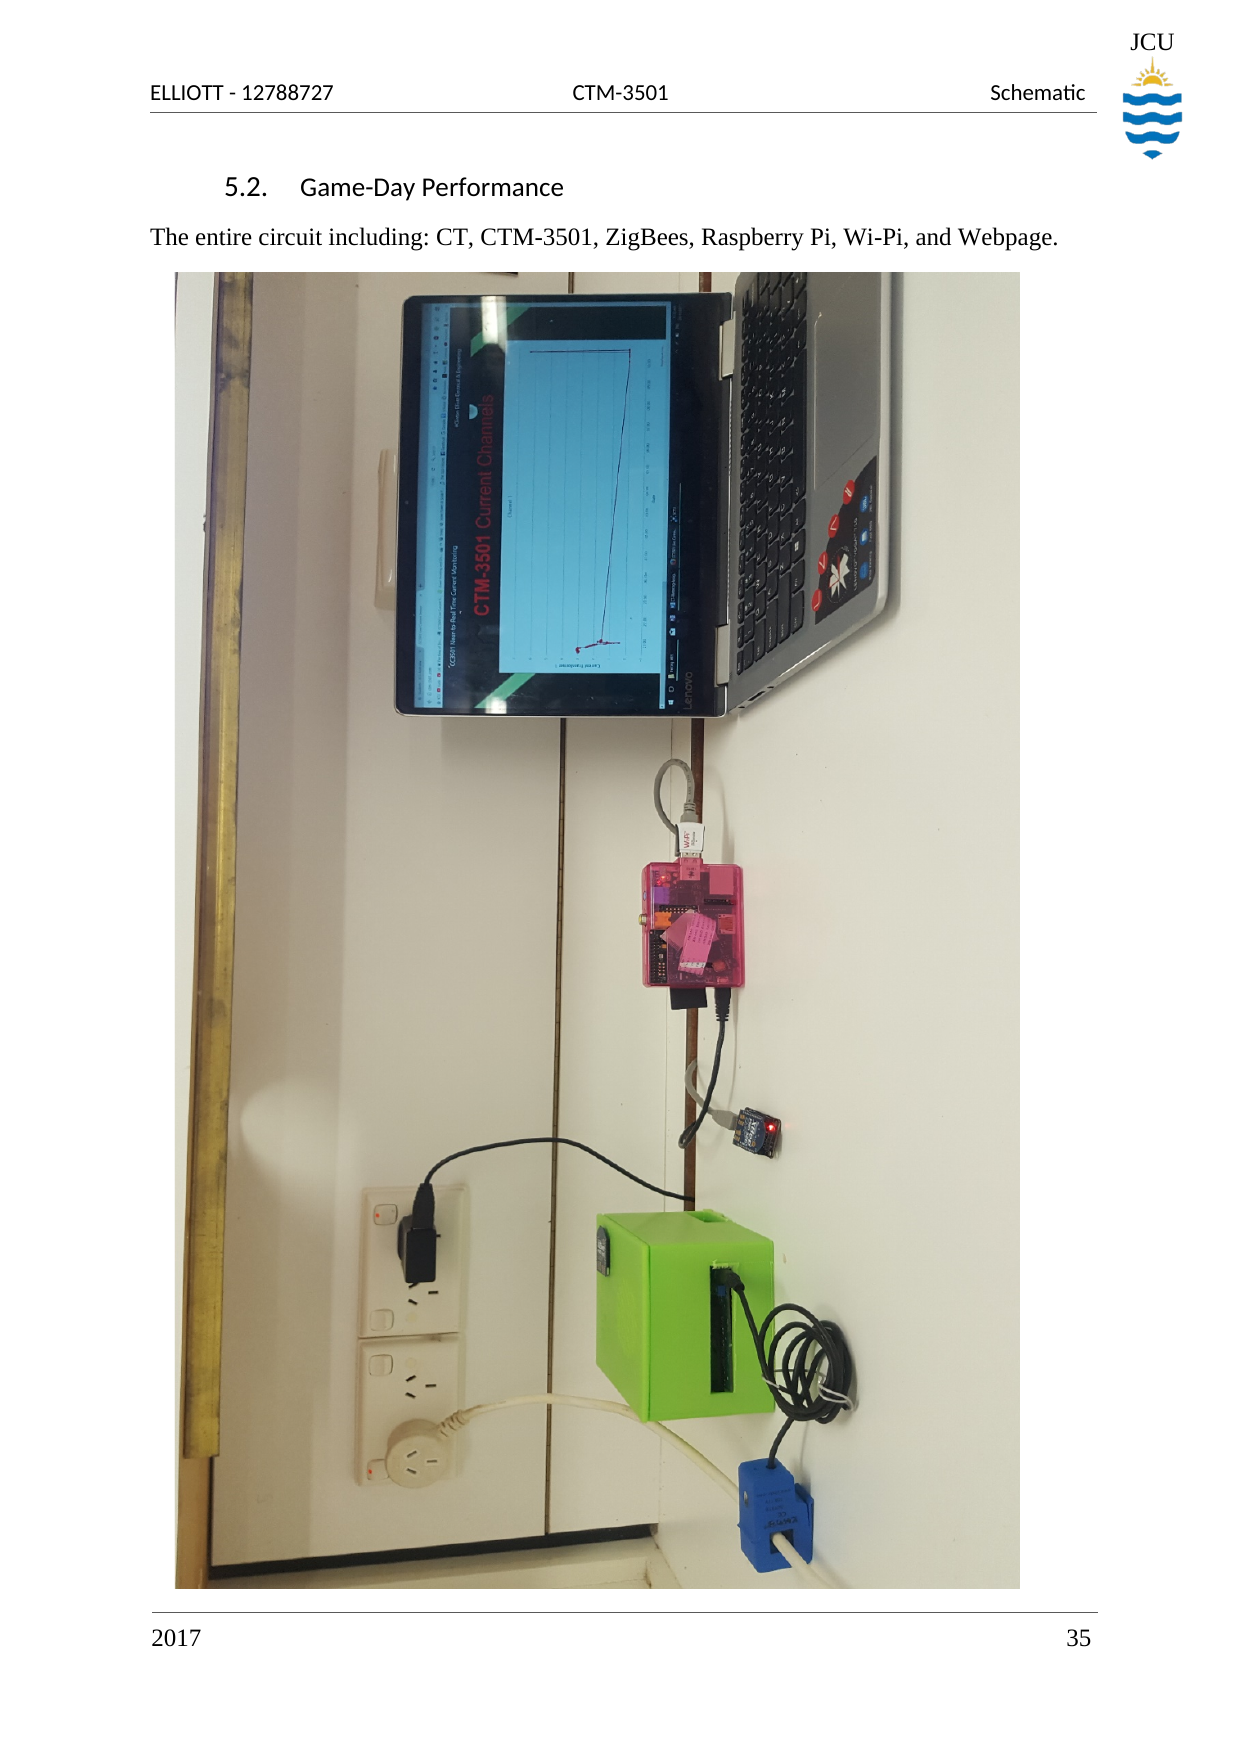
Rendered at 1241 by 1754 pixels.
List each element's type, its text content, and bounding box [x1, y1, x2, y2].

picture [1118, 53, 1188, 165]
text The entire circuit including: CT, CTM-3501, ZigBees, Raspberry Pi, Wi-Pi, and Webpage. [150, 222, 1091, 251]
subtitle Game-Day Performance [224, 168, 1091, 204]
picture [175, 273, 1020, 1589]
